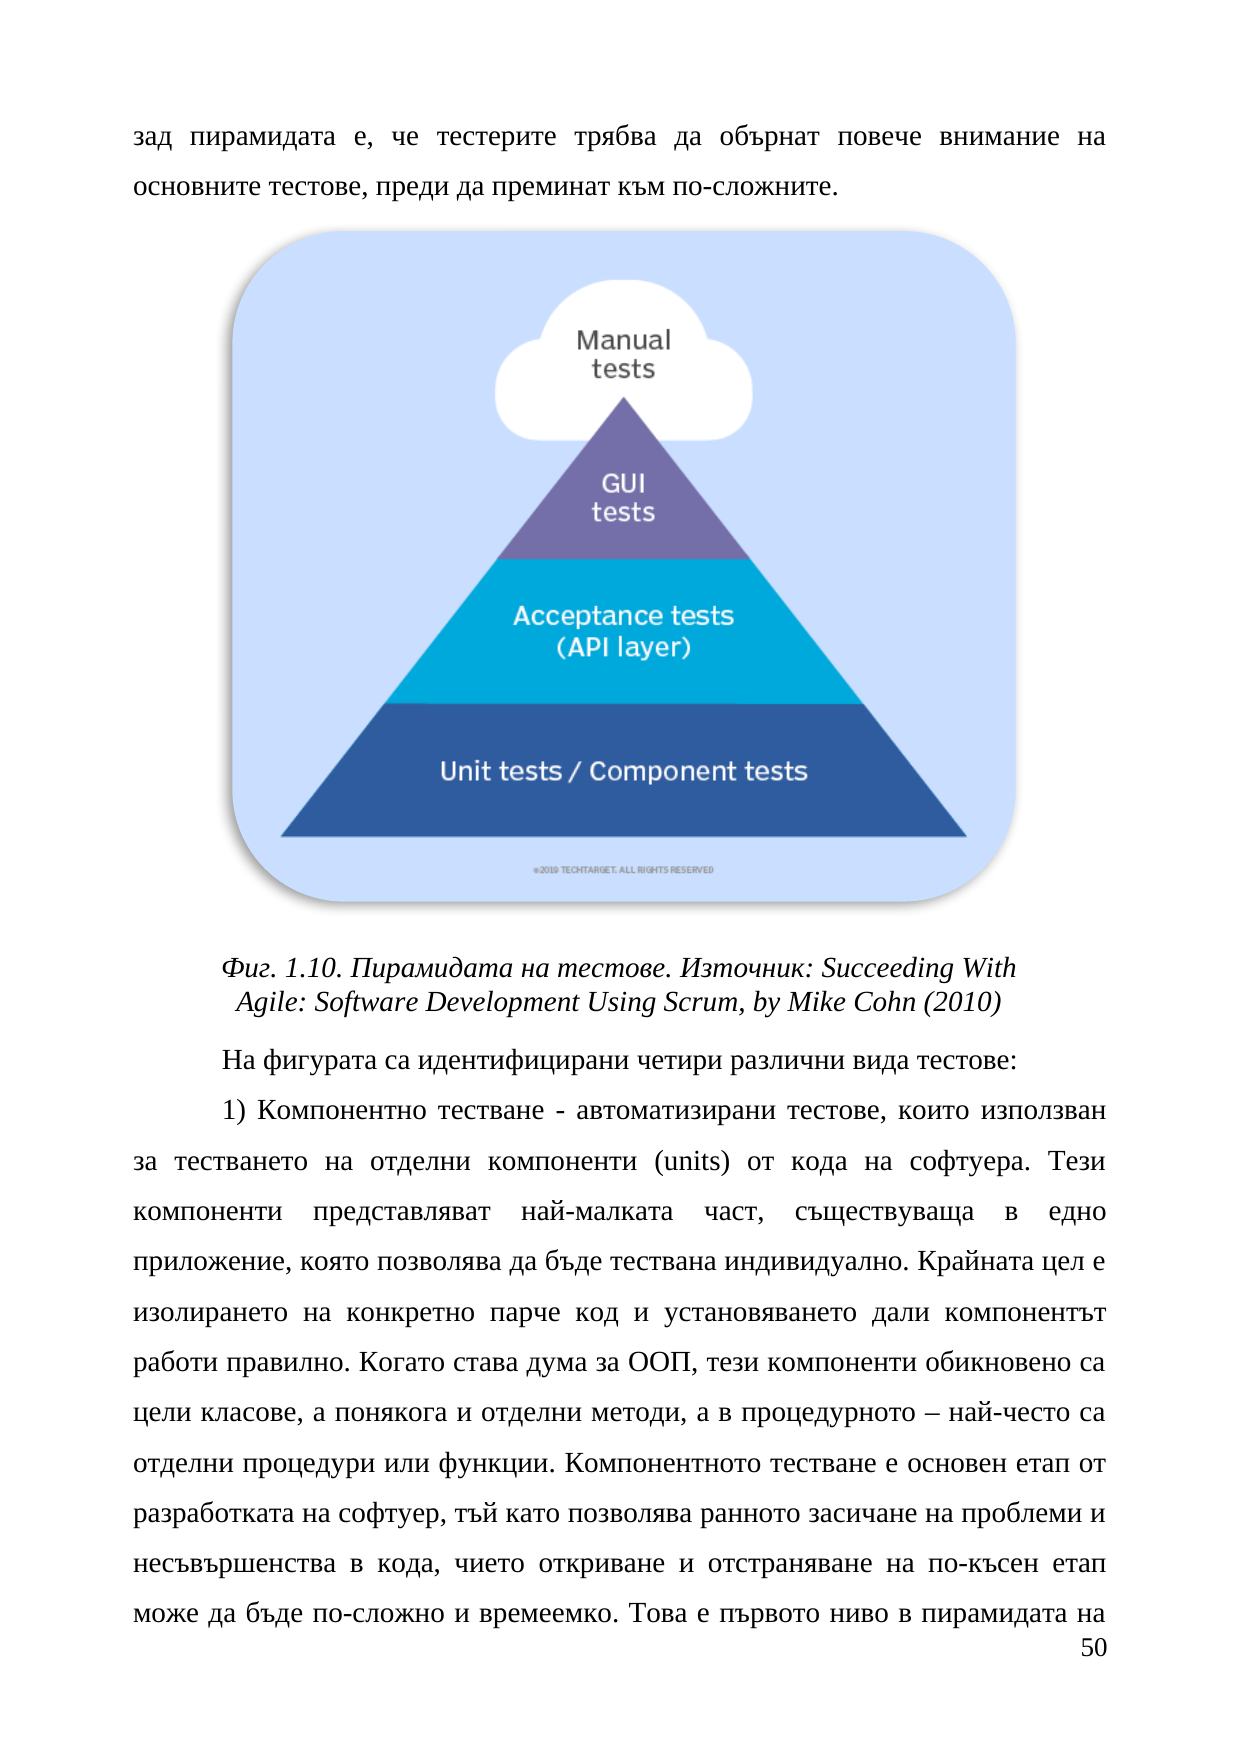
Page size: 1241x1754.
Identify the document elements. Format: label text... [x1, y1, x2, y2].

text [133, 118, 1107, 202]
picture [232, 231, 1016, 902]
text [133, 1092, 1107, 1629]
title Фиг. 1.10. Пирамидата на тестове. Източник: Succeeding With Agile: Software Development Using Scrum, by Mike Cohn (2010) [192, 950, 1048, 1017]
text На фигурата са идентифицирани четири различни вида тестове: [133, 1042, 1107, 1076]
